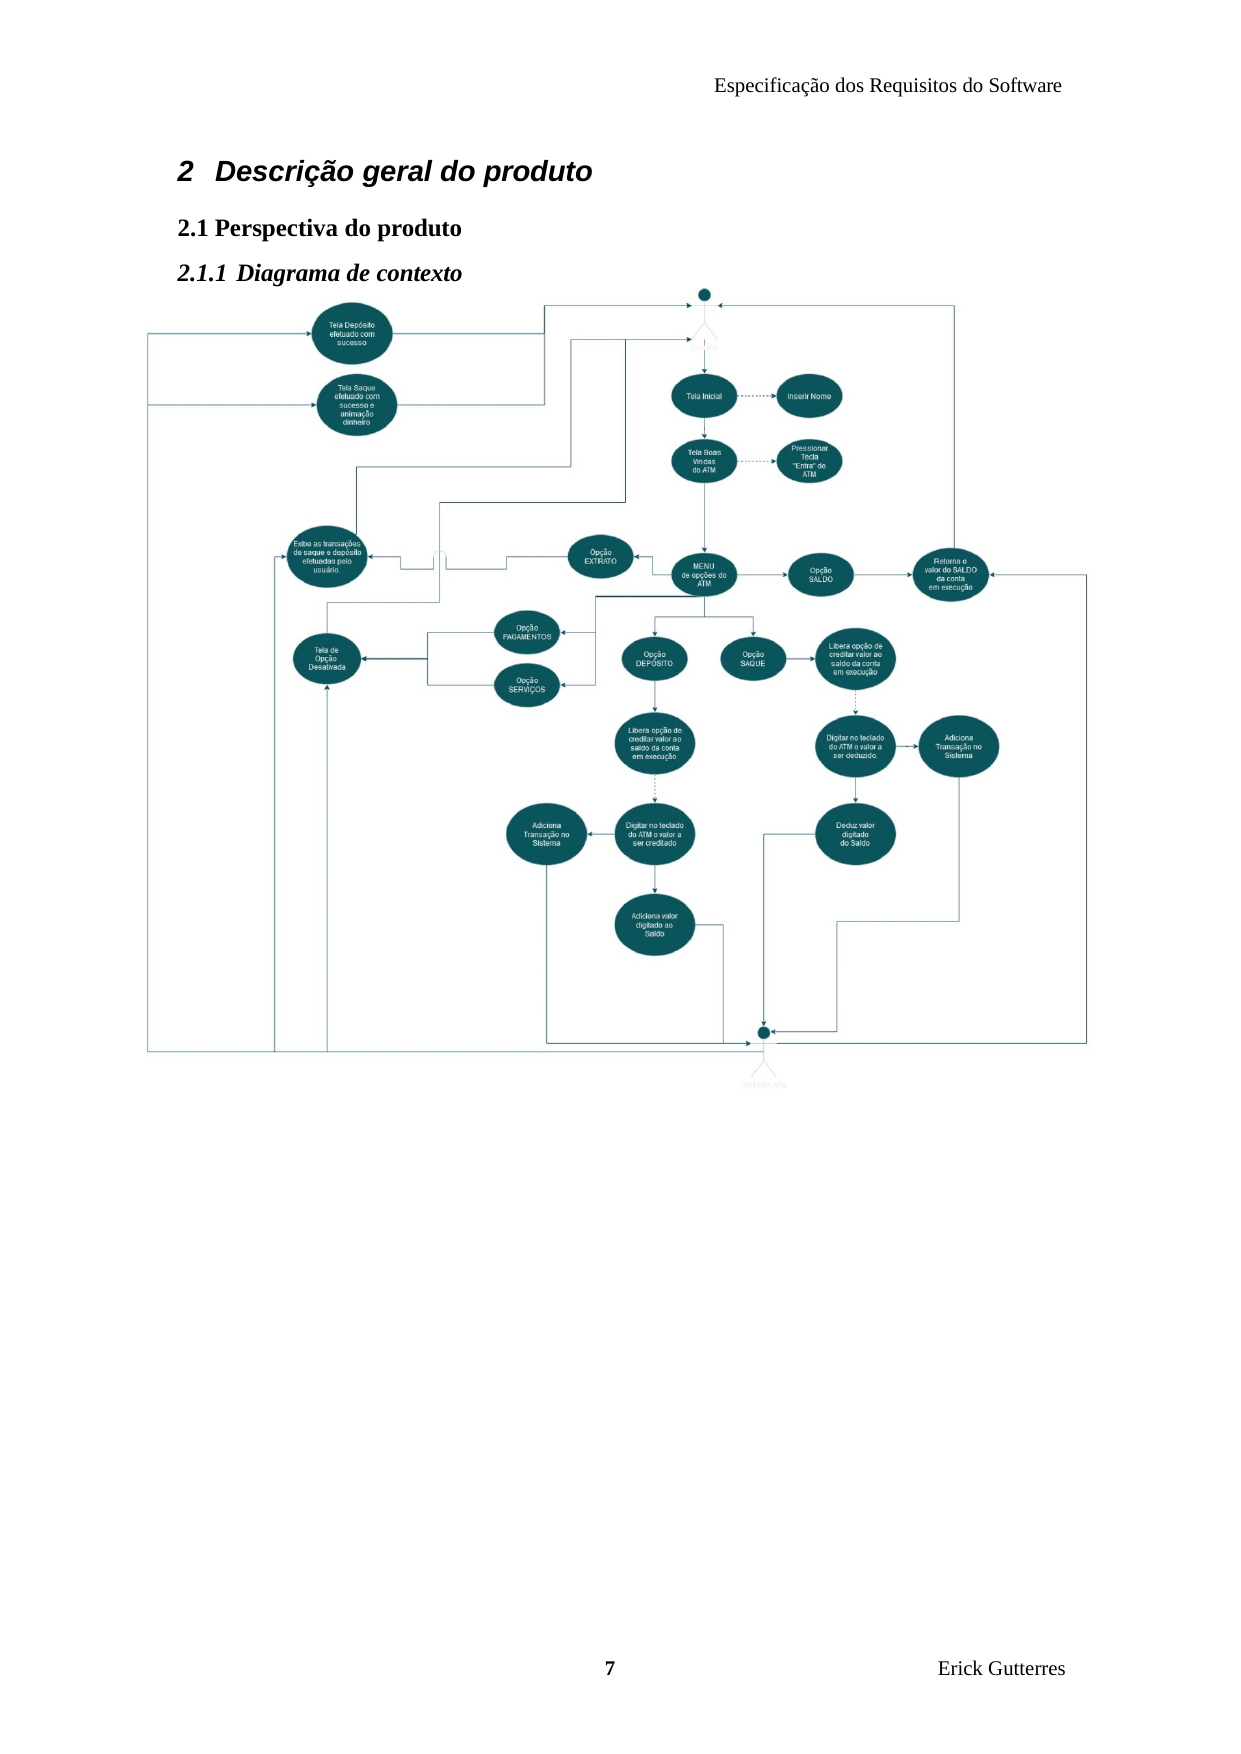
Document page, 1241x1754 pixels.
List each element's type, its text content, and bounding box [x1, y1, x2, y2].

subtitle Perspectiva do produto [177, 213, 1203, 242]
subtitle Descrição geral do produto [177, 154, 1203, 188]
picture [143, 288, 1092, 1090]
subtitle Diagrama de contexto [177, 258, 1203, 287]
